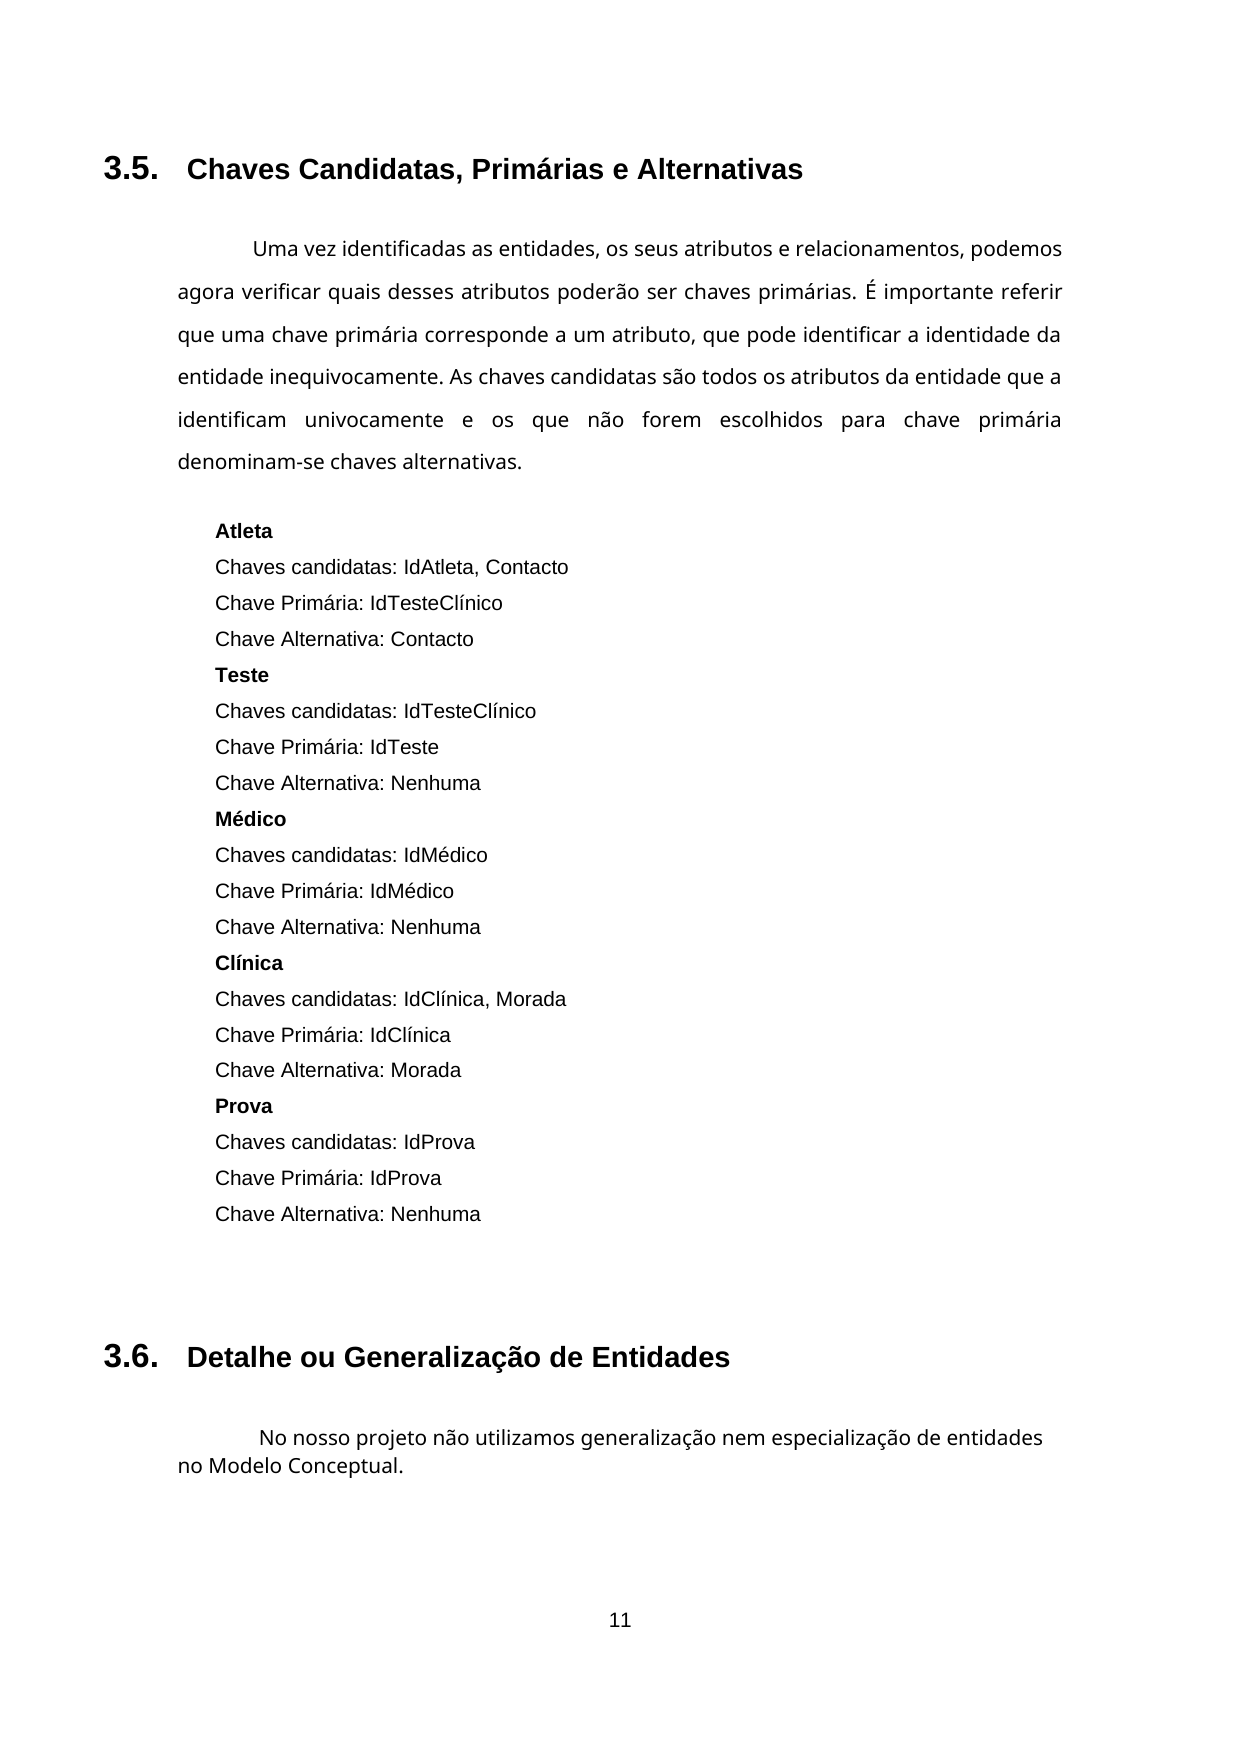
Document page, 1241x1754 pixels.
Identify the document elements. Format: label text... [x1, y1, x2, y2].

text Chave Alternativa: Morada [177, 1058, 1063, 1082]
text Prova [215, 1094, 1063, 1118]
text Chave Alternativa: Contacto [177, 627, 1063, 651]
text Chave Primária: IdTesteClínico [177, 591, 1063, 615]
text Chaves candidatas: IdTesteClínico [177, 699, 1063, 723]
text Chave Alternativa: Nenhuma [177, 771, 1063, 795]
text Clínica [215, 951, 1063, 974]
text Chaves candidatas: IdMédico [177, 843, 1063, 867]
text Chaves candidatas: IdProva [177, 1130, 1063, 1154]
text Chaves Candidatas, Primárias e Alternativas [103, 148, 1063, 186]
text Chaves candidatas: IdAtleta, Contacto [177, 555, 1063, 579]
text Chave Primária: IdProva [177, 1166, 1063, 1190]
text Teste [215, 663, 1063, 687]
text Detalhe ou Generalização de Entidades [103, 1336, 1063, 1375]
text Chave Primária: IdClínica [177, 1022, 1063, 1046]
text No nosso projeto não utilizamos generalização nem especialização de entidades no Modelo Conceptual. [177, 1423, 1063, 1480]
text Chave Alternativa: Nenhuma [177, 914, 1063, 938]
text Uma vez identificadas as entidades, os seus atributos e relacionamentos, podemos agora verificar quais desses atributos poderão ser chaves primárias. É importante referir que uma chave primária corresponde a um atributo, que pode identificar a identidade da entidade inequivocamente. As chaves candidatas são todos os atributos da entidade que a identificam univocamente e os que não forem escolhidos para chave primária denominam-se chaves alternativas. [177, 234, 1063, 476]
text Médico [215, 807, 1063, 831]
text Chave Alternativa: Nenhuma [177, 1202, 1063, 1226]
text Chave Primária: IdMédico [177, 879, 1063, 903]
text Atleta [215, 519, 1063, 543]
text Chave Primária: IdTeste [177, 735, 1063, 759]
text Chaves candidatas: IdClínica, Morada [215, 986, 1063, 1010]
